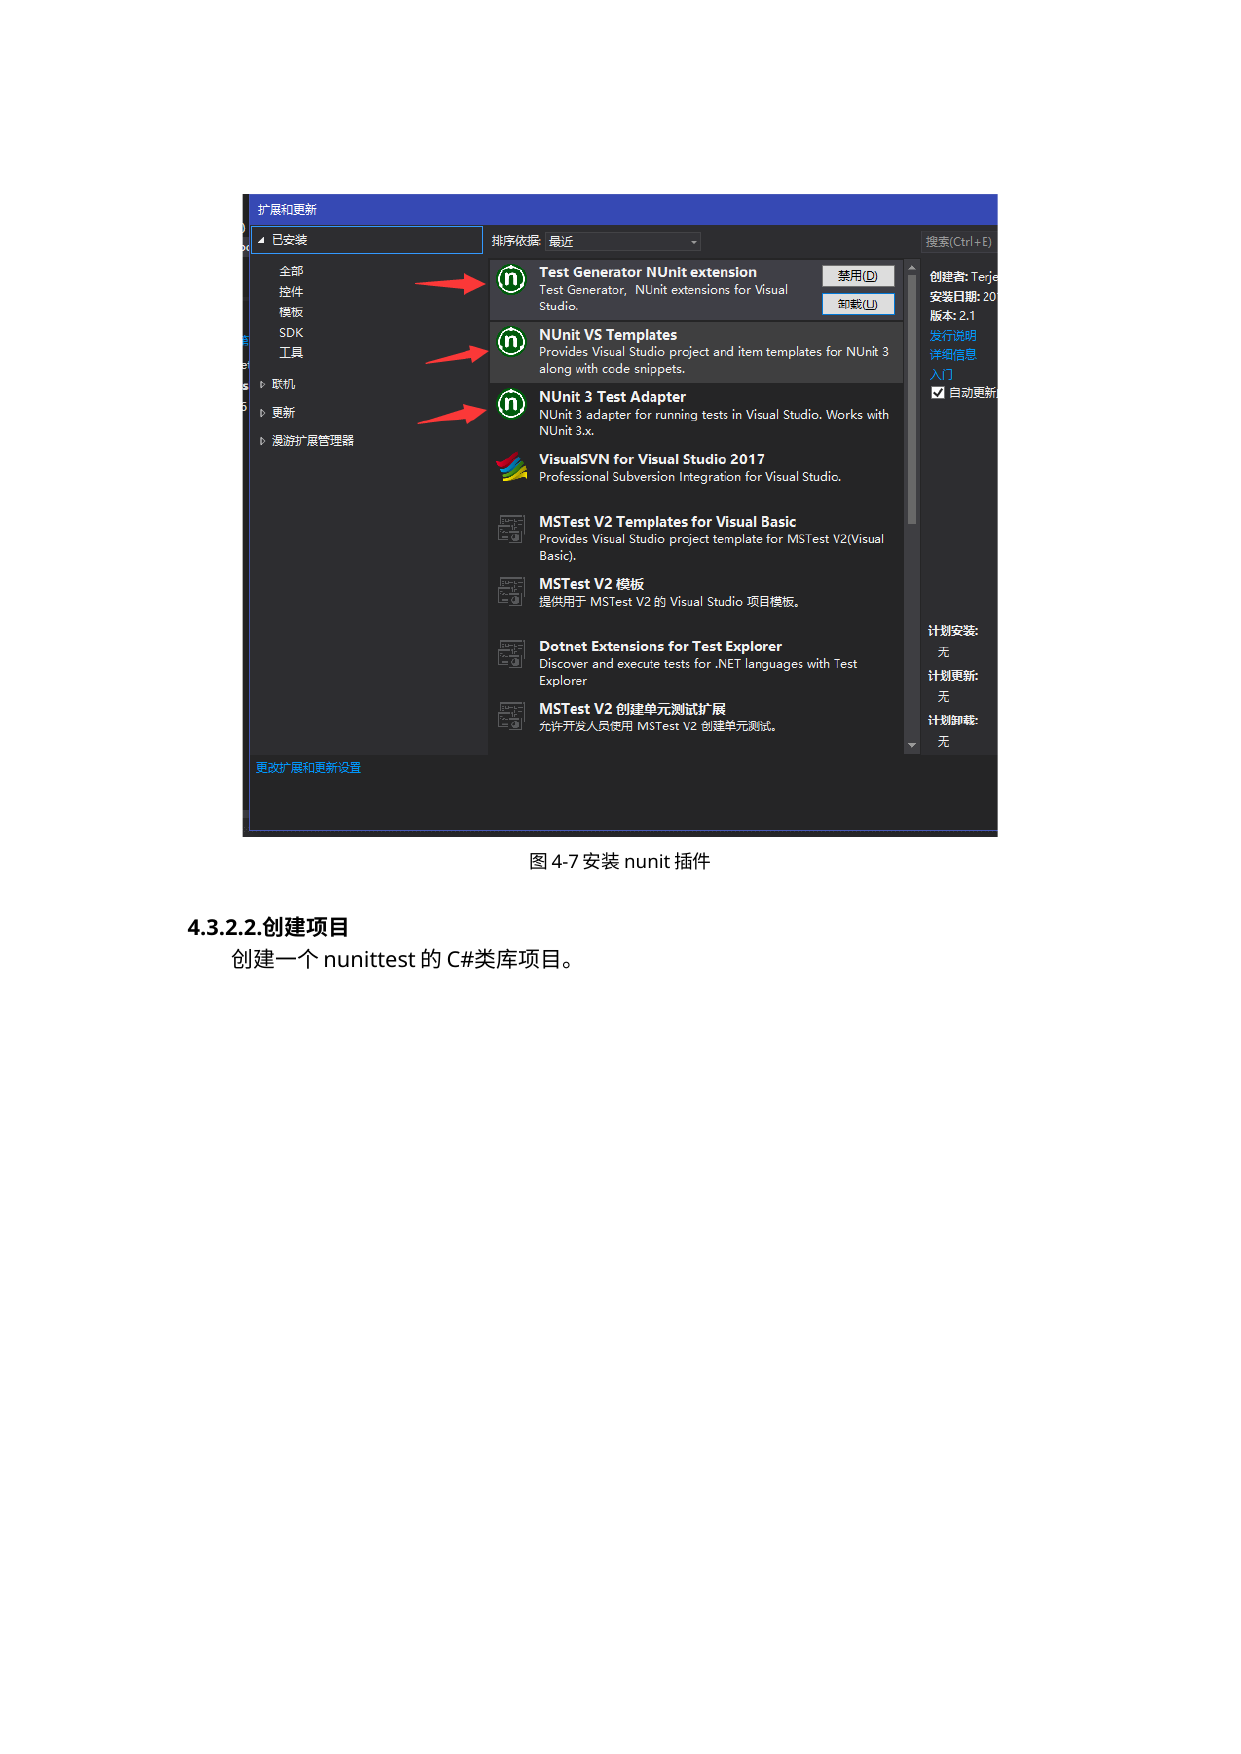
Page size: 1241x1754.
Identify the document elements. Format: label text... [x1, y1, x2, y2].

subtitle 4.3.2.2.创建项目 [187, 909, 1053, 942]
text 创建一个nunittest的C#类库项目。 [187, 942, 1053, 974]
text 图4-7安装nunit插件 [187, 844, 1053, 877]
picture [242, 194, 998, 837]
